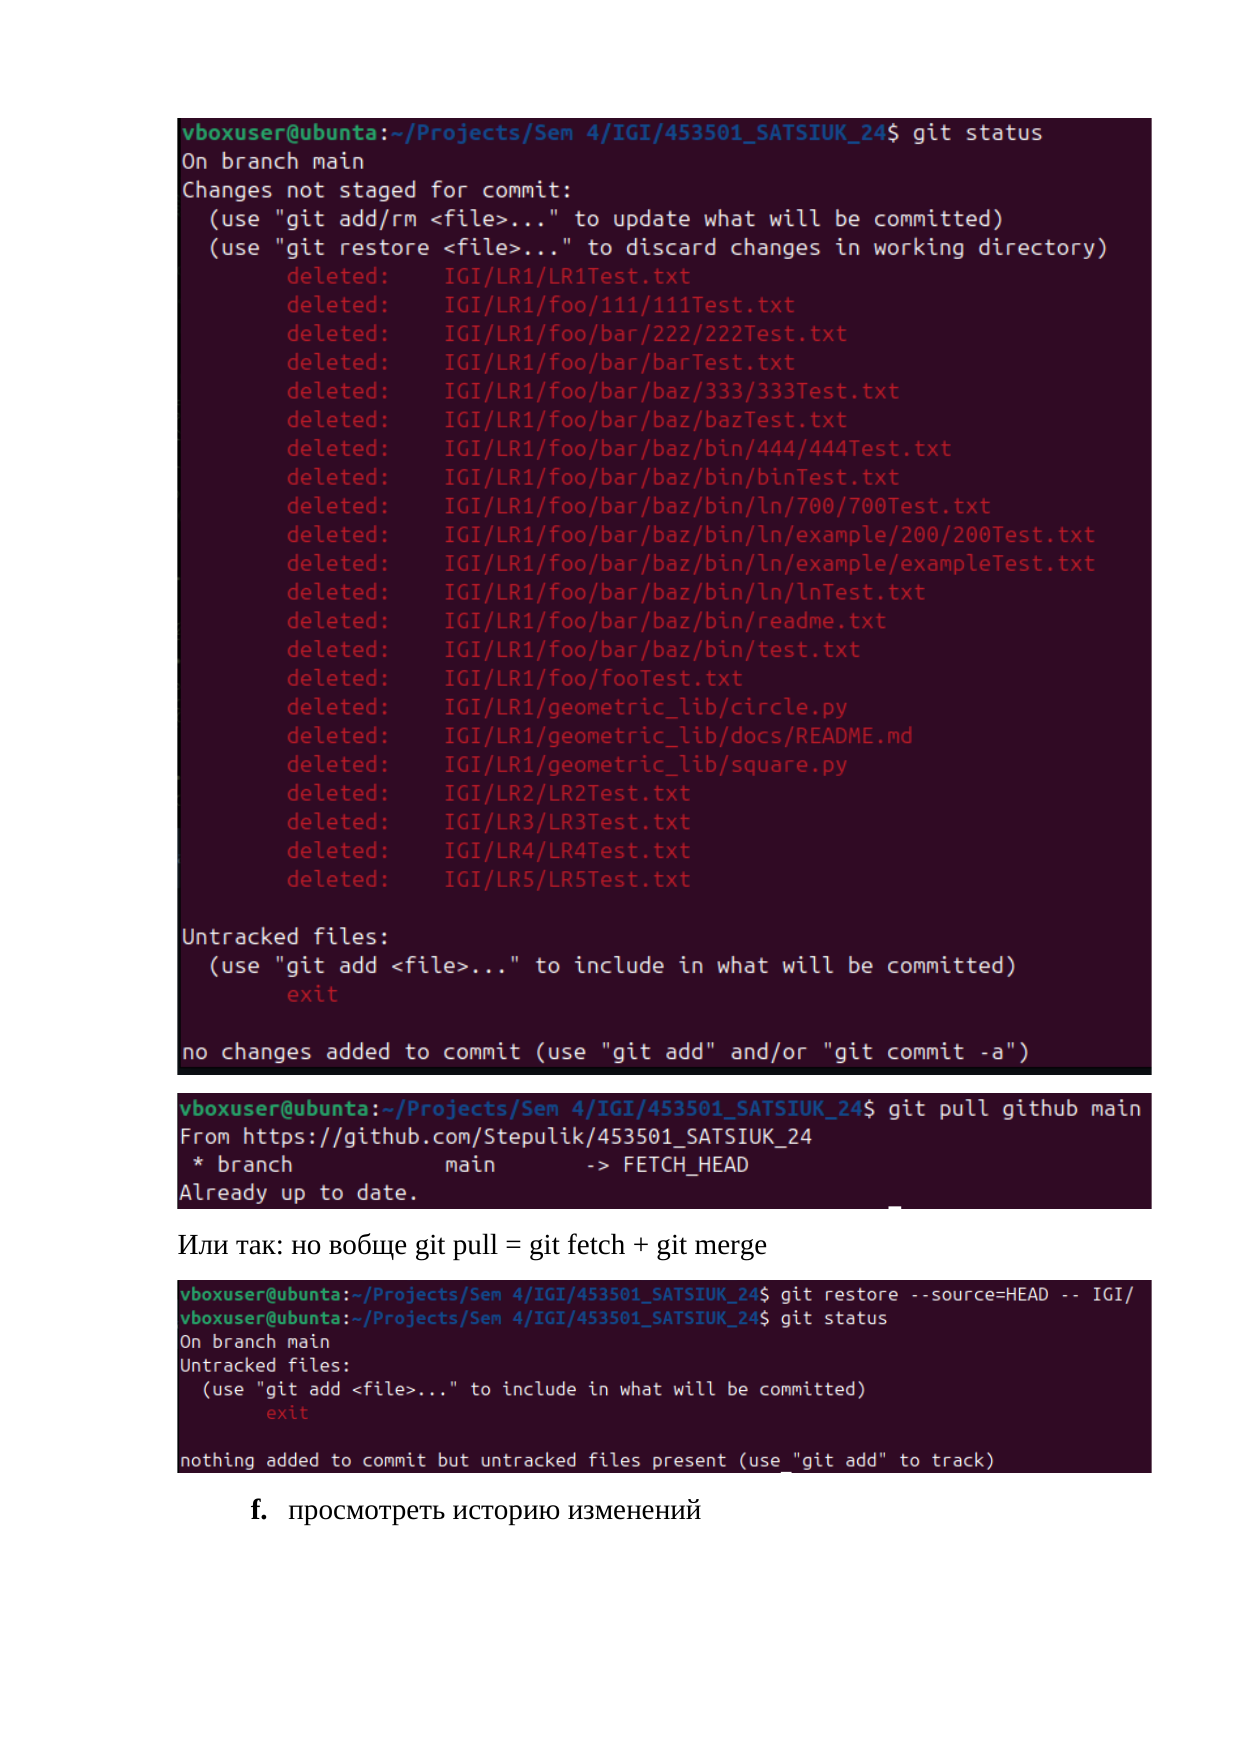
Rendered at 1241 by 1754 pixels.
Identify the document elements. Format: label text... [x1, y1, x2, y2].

text Или так: но вобще git pull = git fetch + git merge [177, 1227, 1152, 1261]
picture [177, 118, 1152, 1075]
list просмотреть историю изменений [251, 1492, 1152, 1525]
picture [177, 1093, 1152, 1209]
picture [177, 1280, 1152, 1473]
